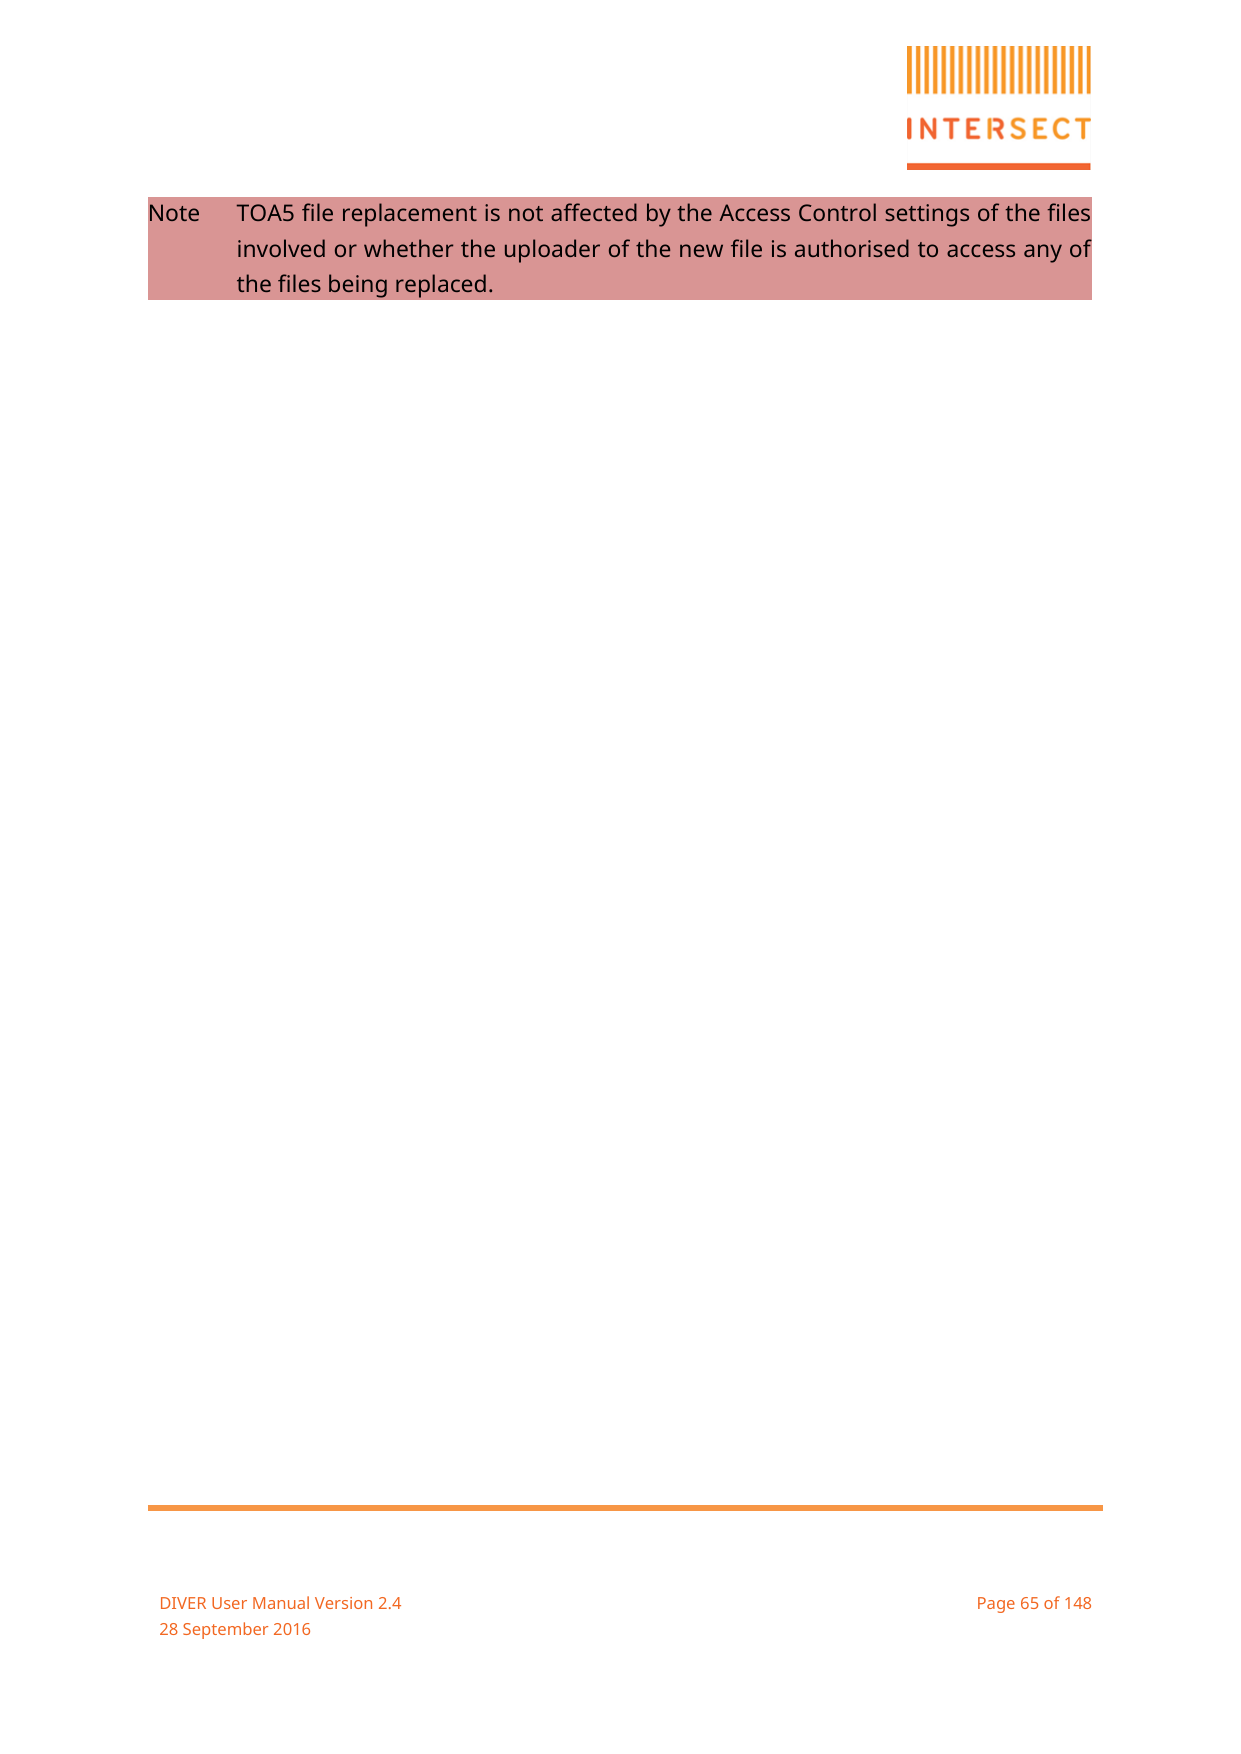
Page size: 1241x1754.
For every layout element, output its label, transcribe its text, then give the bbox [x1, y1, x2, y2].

text Note TOA5 file replacement is not affected by the Access Control settings of the files involved or whether the uploader of the new file is authorised to access any of the files being replaced. [148, 197, 1092, 300]
picture [905, 44, 1093, 172]
